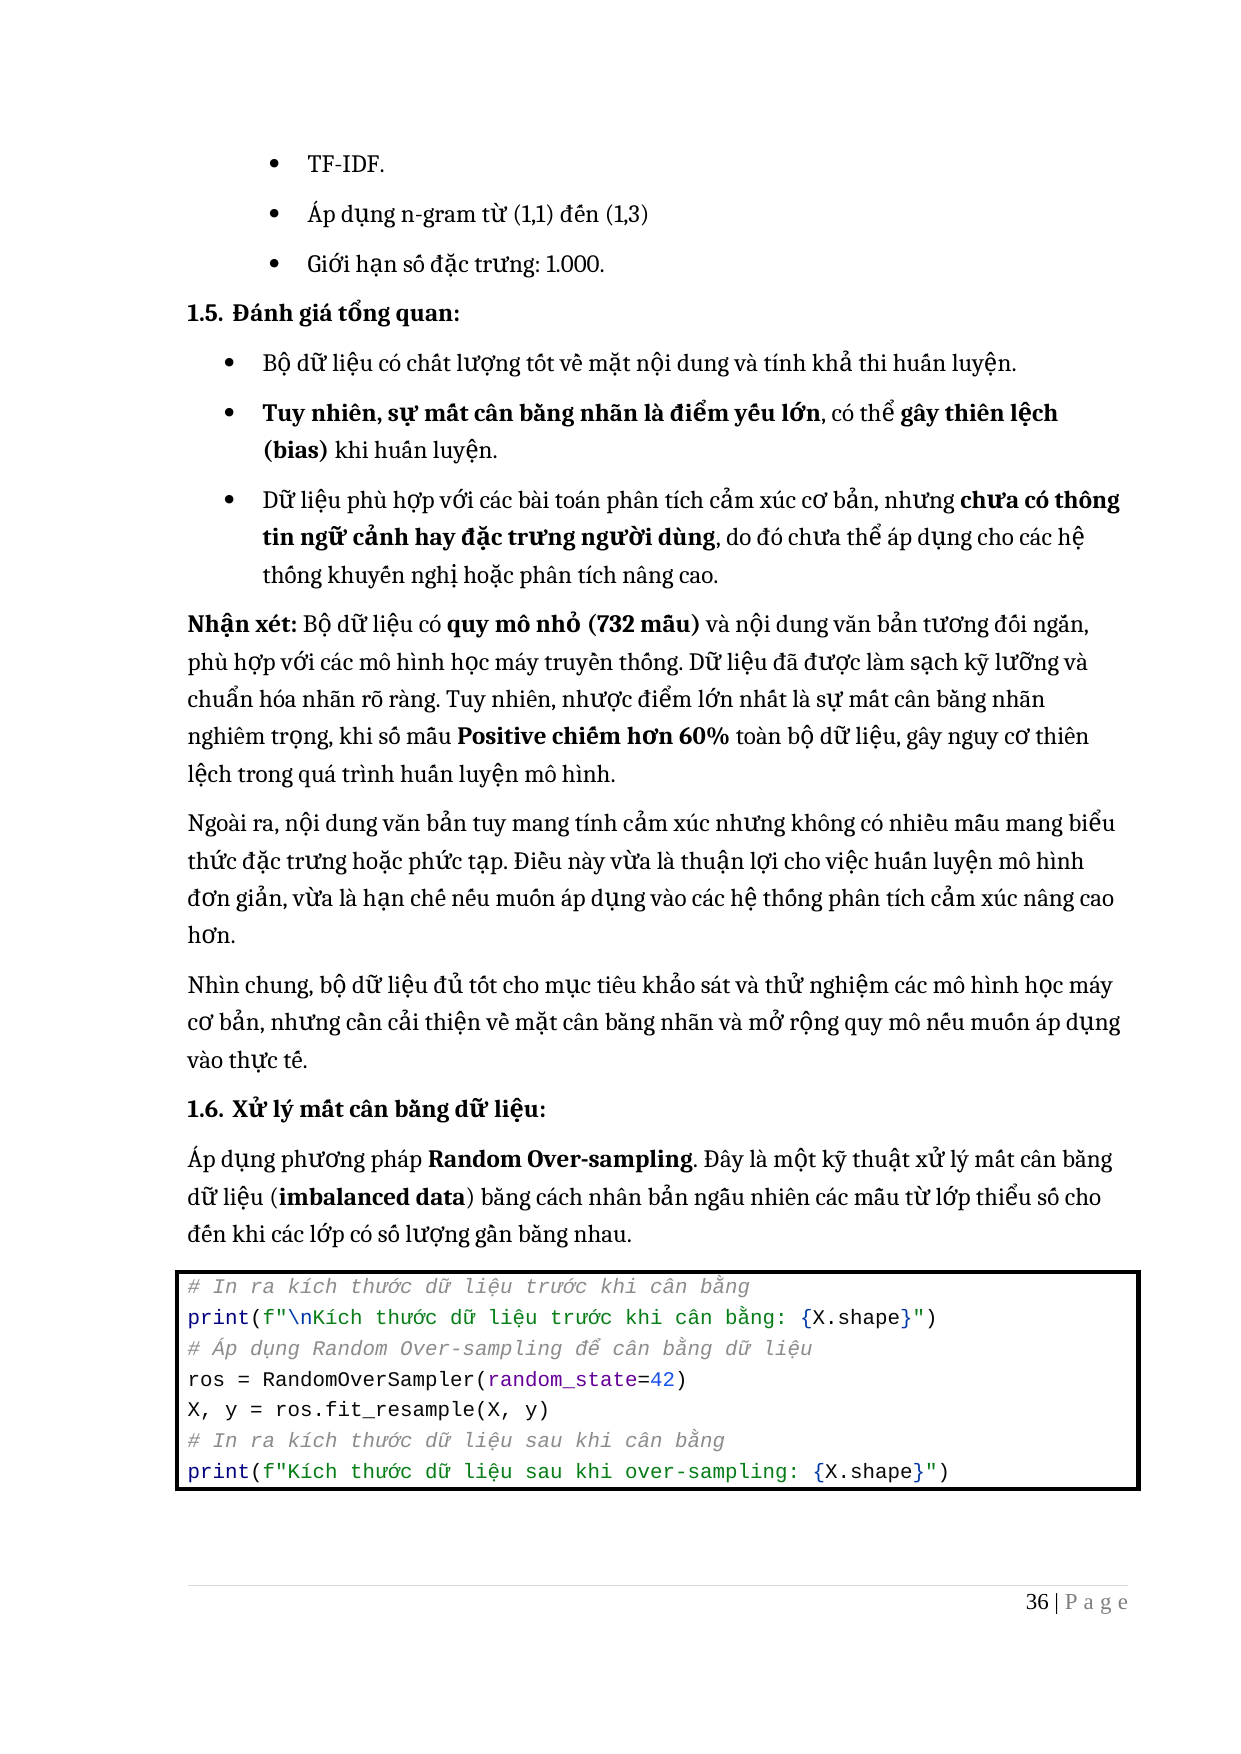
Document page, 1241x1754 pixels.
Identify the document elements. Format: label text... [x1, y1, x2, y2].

text Ngoài ra, nội dung văn bản tuy mang tính cảm xúc nhưng không có nhiều mẫu mang biểu thức đặc trưng hoặc phức tạp. Điều này vừa là thuận lợi cho việc huấn luyện mô hình đơn giản, vừa là hạn chế nếu muốn áp dụng vào các hệ thống phân tích cảm xúc nâng cao hơn. [187, 809, 1128, 950]
subtitle Đánh giá tổng quan: [187, 299, 1128, 328]
list Áp dụng n-gram từ (1,1) đến (1,3) [270, 200, 1128, 228]
list TF-IDF. [270, 150, 1128, 179]
text Nhìn chung, bộ dữ liệu đủ tốt cho mục tiêu khảo sát và thử nghiệm các mô hình học máy cơ bản, nhưng cần cải thiện về mặt cân bằng nhãn và mở rộng quy mô nếu muốn áp dụng vào thực tế. [187, 971, 1128, 1074]
list Giới hạn số đặc trưng: 1.000. [270, 249, 1128, 278]
list Tuy nhiên, sự mất cân bằng nhãn là điểm yếu lớn, có thể gây thiên lệch (bias) khi huấn luyện. [225, 399, 1128, 465]
list Dữ liệu phù hợp với các bài toán phân tích cảm xúc cơ bản, nhưng chưa có thông tin ngữ cảnh hay đặc trưng người dùng, do đó chưa thể áp dụng cho các hệ thống khuyến nghị hoặc phân tích nâng cao. [225, 486, 1128, 589]
list Bộ dữ liệu có chất lượng tốt về mặt nội dung và tính khả thi huấn luyện. [225, 349, 1128, 378]
text Áp dụng phương pháp Random Over-sampling. Đây là một kỹ thuật xử lý mất cân bằng dữ liệu (imbalanced data) bằng cách nhân bản ngẫu nhiên các mẫu từ lớp thiểu số cho đến khi các lớp có số lượng gần bằng nhau. [187, 1145, 1128, 1248]
text Nhận xét: Bộ dữ liệu có quy mô nhỏ (732 mẫu) và nội dung văn bản tương đối ngắn, phù hợp với các mô hình học máy truyền thống. Dữ liệu đã được làm sạch kỹ lưỡng và chuẩn hóa nhãn rõ ràng. Tuy nhiên, nhược điểm lớn nhất là sự mất cân bằng nhãn nghiêm trọng, khi số mẫu Positive chiếm hơn 60% toàn bộ dữ liệu, gây nguy cơ thiên lệch trong quá trình huấn luyện mô hình. [187, 610, 1128, 788]
subtitle Xử lý mất cân bằng dữ liệu: [187, 1095, 1128, 1124]
text # In ra kích thước dữ liệu trước khi cân bằng print(f"\nKích thước dữ liệu trước khi cân bằng: {X.shape}") # Áp dụng Random Over-sampling để cân bằng dữ liệu ros = RandomOverSampler(random_state=42) X, y = ros.fit_resample(X, y) # In ra kích thước dữ liệu sau khi cân bằng print(f"Kích thước dữ liệu sau khi over-sampling: {X.shape}") [179, 1274, 1136, 1487]
